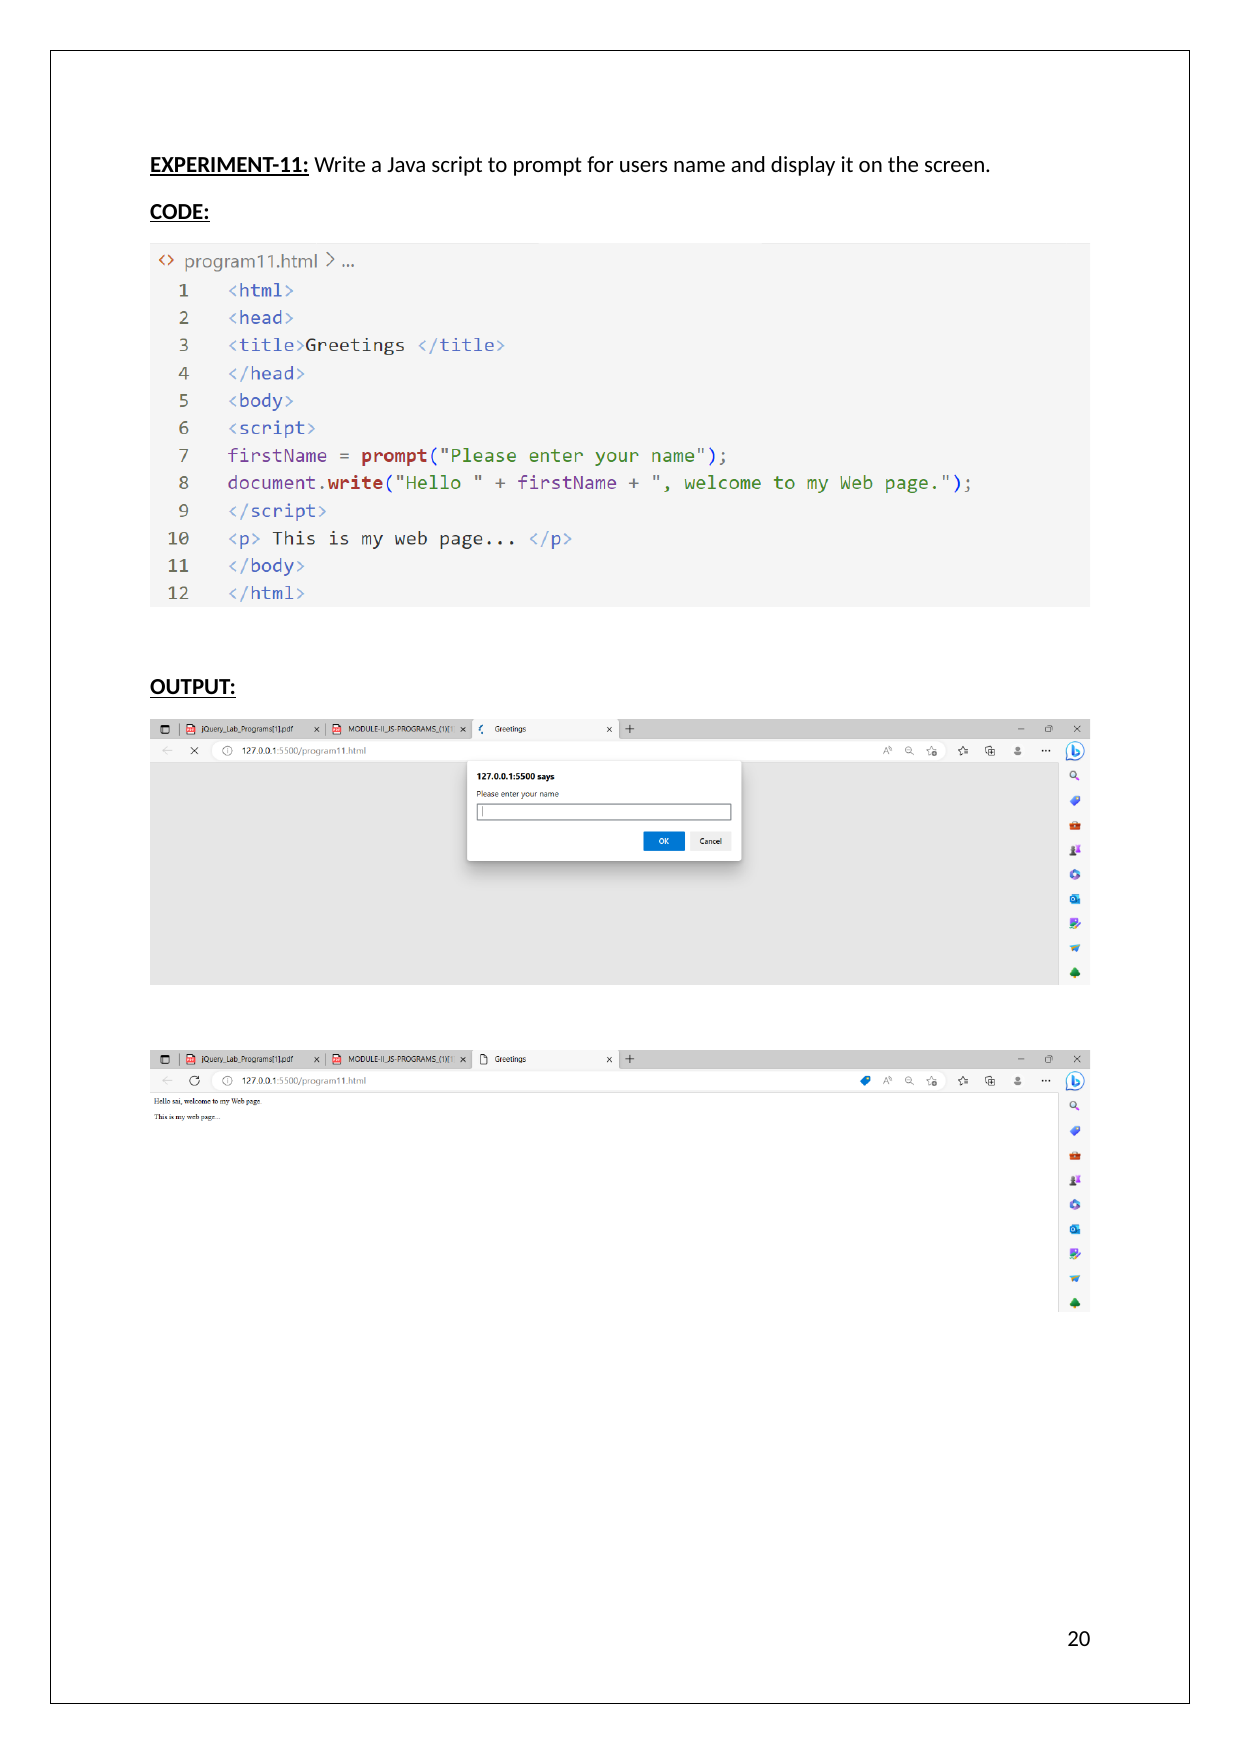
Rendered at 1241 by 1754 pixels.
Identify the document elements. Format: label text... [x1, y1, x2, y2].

text CODE: [150, 197, 1090, 225]
picture [150, 243, 1091, 607]
text EXPERIMENT-11: Write a Java script to prompt for users name and display it on the screen. [150, 150, 1090, 178]
picture [150, 719, 1091, 985]
picture [150, 1050, 1091, 1312]
text OUTPUT: [150, 672, 1090, 700]
